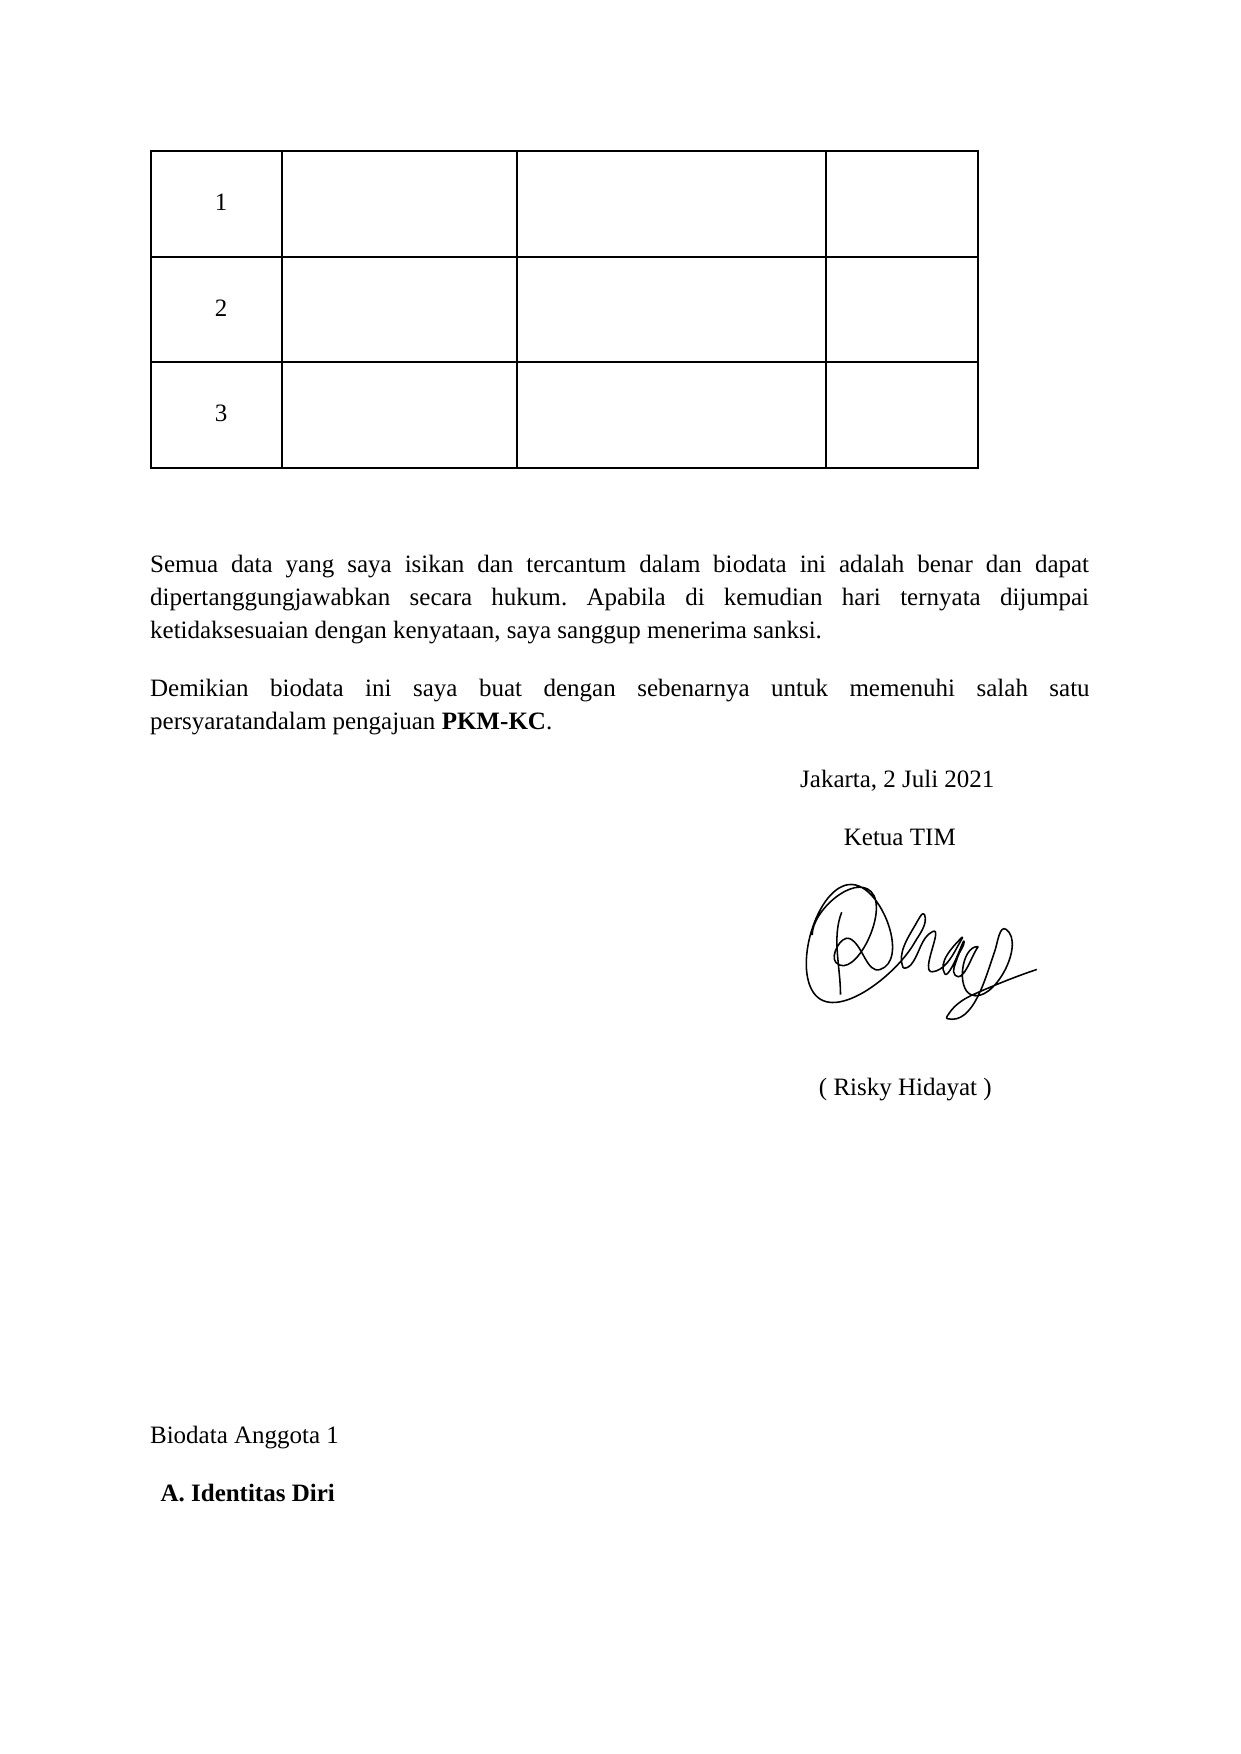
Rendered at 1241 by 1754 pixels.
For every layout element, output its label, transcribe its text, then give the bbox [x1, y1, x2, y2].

text Ketua TIM [150, 822, 1090, 851]
table_cell [518, 258, 825, 361]
table_cell [283, 258, 516, 361]
table_cell [827, 258, 977, 361]
table_cell 1 [152, 152, 281, 256]
table_cell [518, 363, 825, 467]
text ( Risky Hidayat ) [150, 880, 1090, 1101]
table_cell 3 [152, 363, 281, 467]
text Biodata Anggota 1 [150, 1420, 1090, 1449]
text Semua data yang saya isikan dan tercantum dalam biodata ini adalah benar dan dapat dipertanggungjawabkan secara hukum. Apabila di kemudian hari ternyata dijumpai ketidaksesuaian dengan kenyataan, saya sanggup menerima sanksi. [150, 549, 1090, 644]
text A. Identitas Diri [160, 1478, 1090, 1507]
table_cell [283, 152, 516, 256]
table_cell 2 [152, 258, 281, 361]
table_cell [518, 152, 825, 256]
text Demikian biodata ini saya buat dengan sebenarnya untuk memenuhi salah satu persyaratandalam pengajuan PKM-KC. [150, 673, 1090, 735]
table_cell [283, 363, 516, 467]
table_cell [827, 152, 977, 256]
text Jakarta, 2 Juli 2021 [150, 764, 1090, 793]
table_cell [827, 363, 977, 467]
